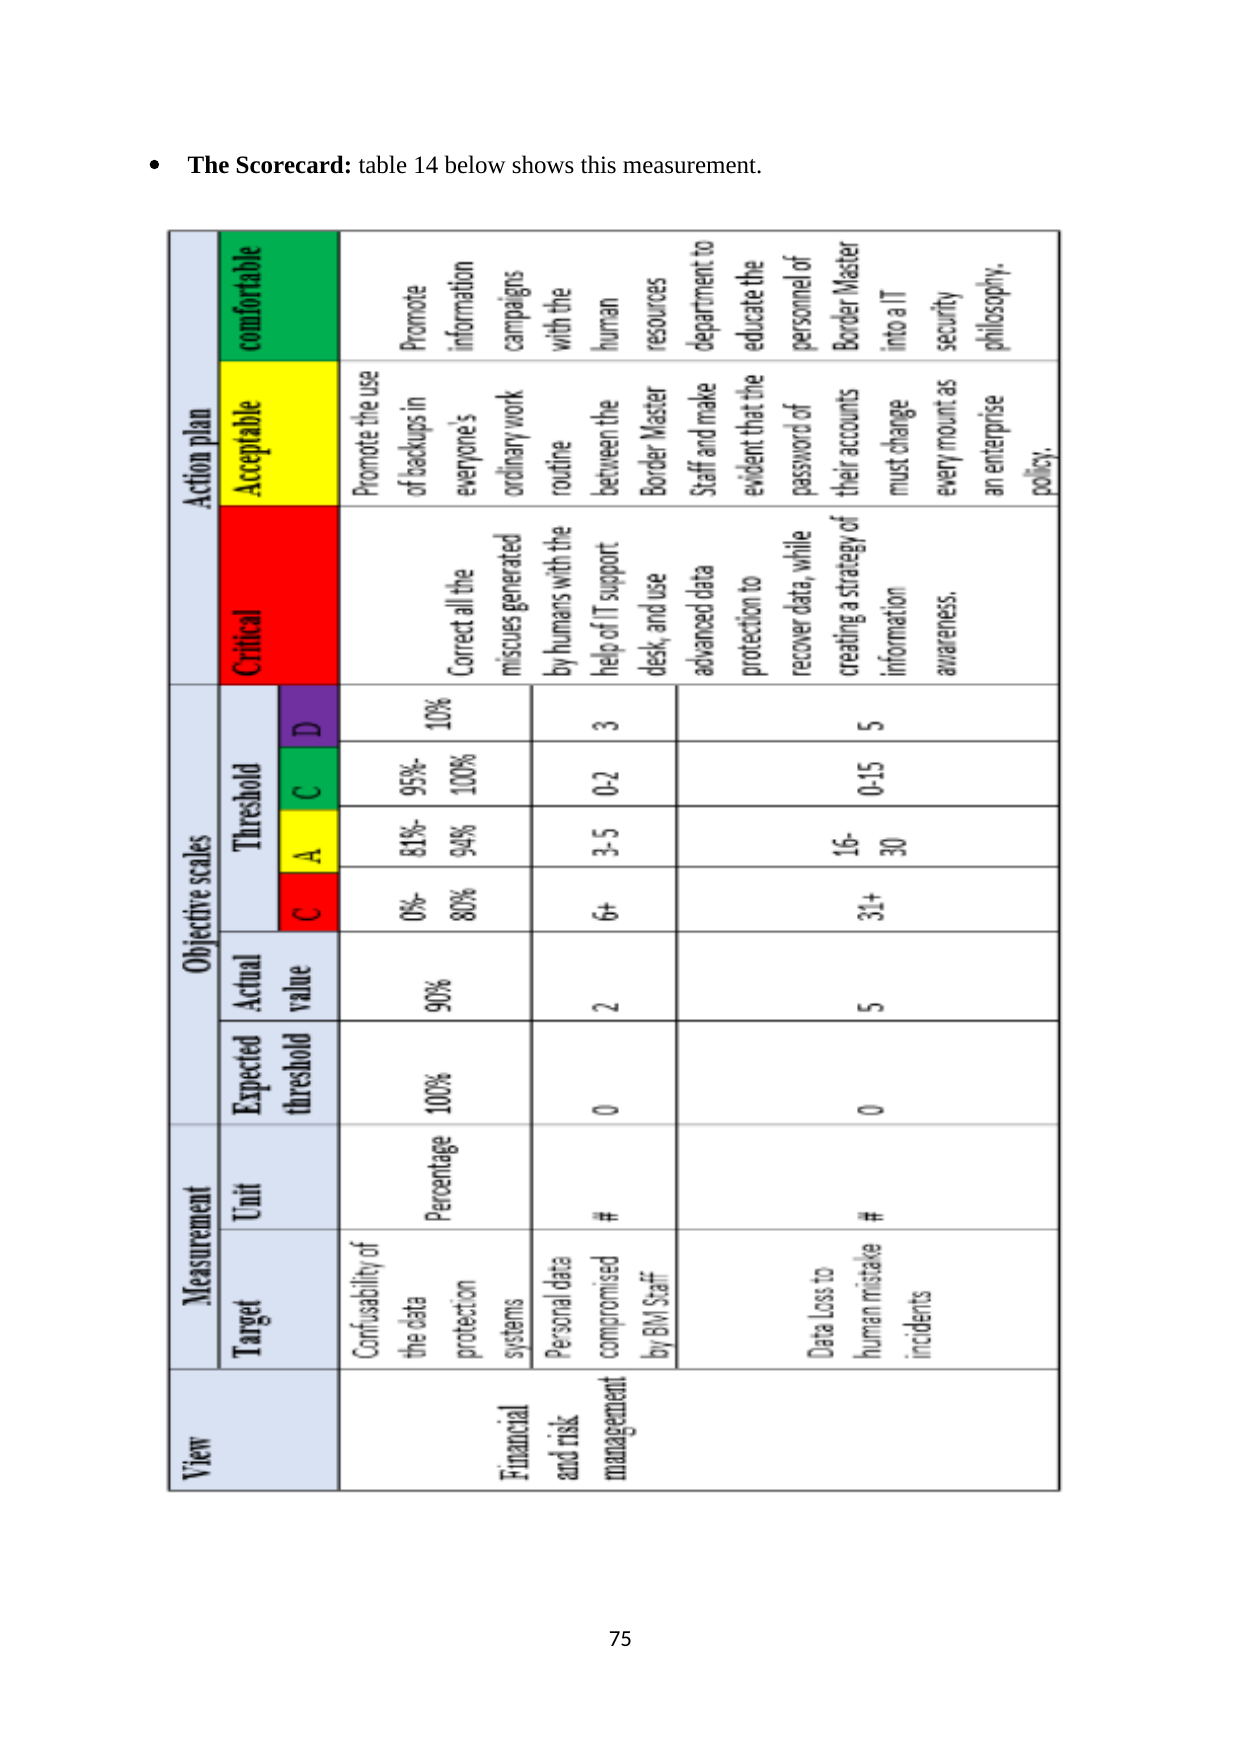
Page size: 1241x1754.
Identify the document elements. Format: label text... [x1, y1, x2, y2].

picture [152, 210, 1085, 1502]
list The Scorecard: table 14 below shows this measurement. [150, 150, 1090, 179]
